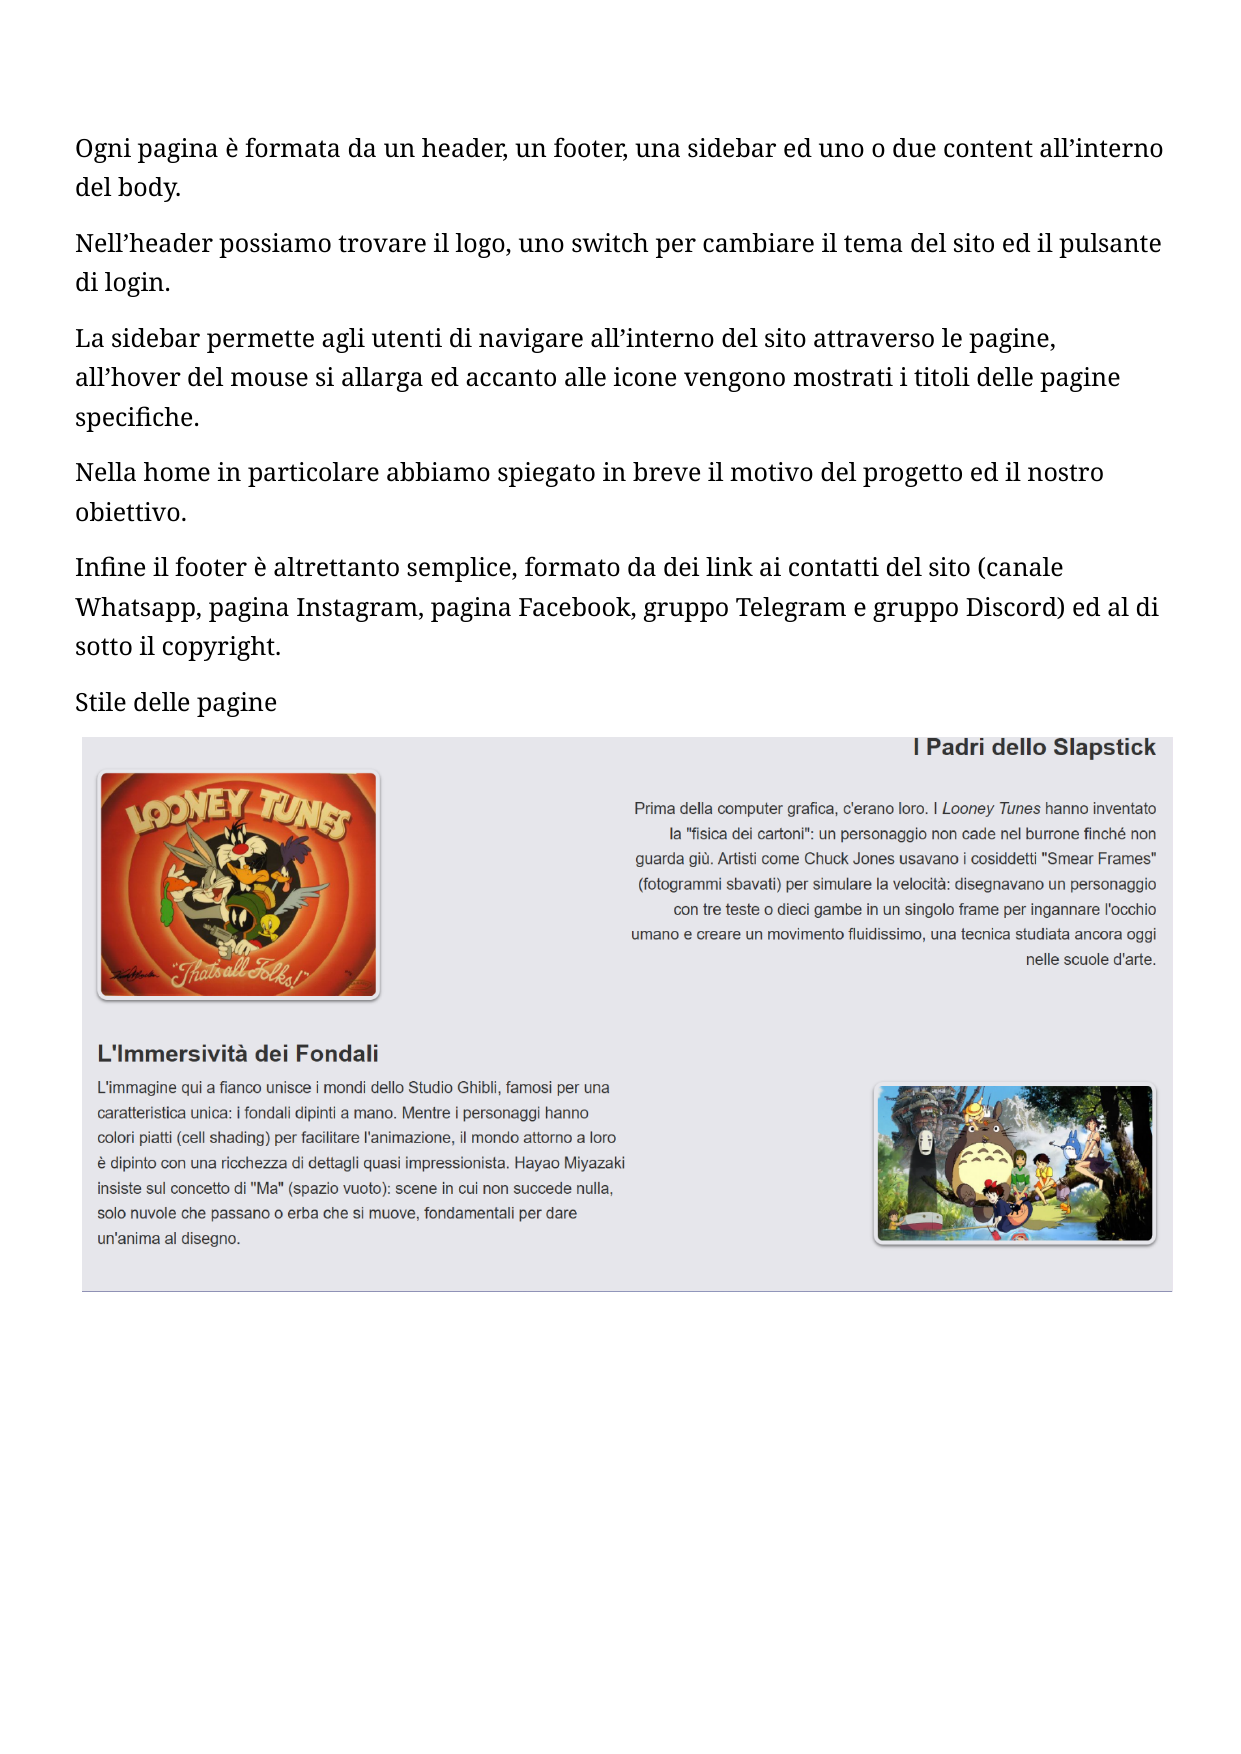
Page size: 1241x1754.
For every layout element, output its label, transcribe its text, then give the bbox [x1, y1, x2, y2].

text Nella home in particolare abbiamo spiegato in breve il motivo del progetto ed il nostro obiettivo. [75, 455, 1165, 528]
text Infine il footer è altrettanto semplice, formato da dei link ai contatti del sito (canale Whatsapp, pagina Instagram, pagina Facebook, gruppo Telegram e gruppo Discord) ed al di sotto il copyright. [75, 550, 1165, 662]
text Ogni pagina è formata da un header, un footer, una sidebar ed uno o due content all’interno del body. [75, 131, 1165, 204]
picture [82, 737, 1173, 1292]
text Nell’header possiamo trovare il logo, uno switch per cambiare il tema del sito ed il pulsante di login. [75, 226, 1165, 299]
text Stile delle pagine [75, 684, 1165, 718]
text La sidebar permette agli utenti di navigare all’interno del sito attraverso le pagine, all’hover del mouse si allarga ed accanto alle icone vengono mostrati i titoli delle pagine specifiche. [75, 321, 1165, 433]
